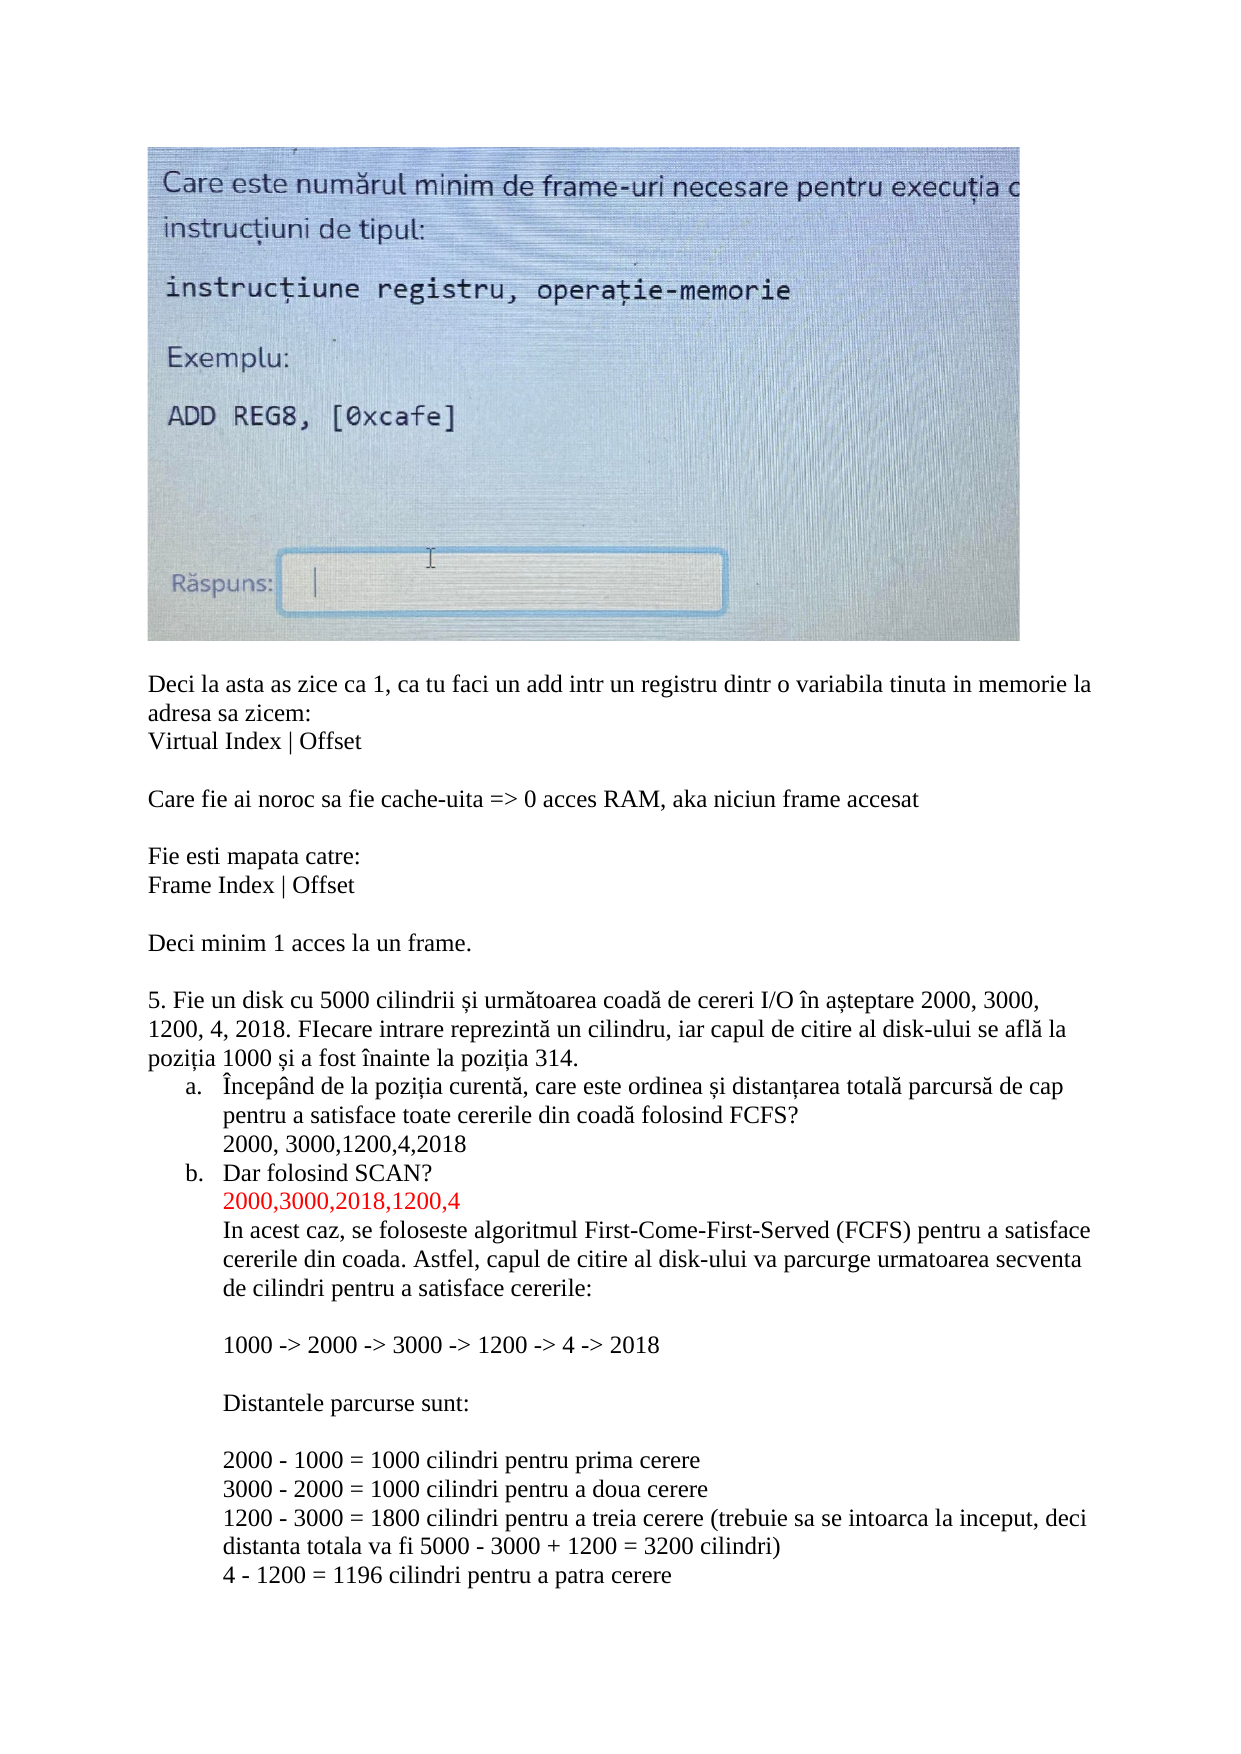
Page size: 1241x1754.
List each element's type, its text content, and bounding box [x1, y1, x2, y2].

text Deci minim 1 acces la un frame. [148, 928, 1093, 956]
list Dar folosind SCAN? [185, 1158, 1093, 1186]
text Care fie ai noroc sa fie cache-uita => 0 acces RAM, aka niciun frame accesat [148, 784, 1093, 813]
text 4 - 1200 = 1196 cilindri pentru a patra cerere [223, 1560, 1093, 1589]
text Fie esti mapata catre: [148, 841, 1093, 870]
text Deci la asta as zice ca 1, ca tu faci un add intr un registru dintr o variabila tinuta in memorie la adresa sa zicem: [148, 669, 1093, 726]
text 1000 -> 2000 -> 3000 -> 1200 -> 4 -> 2018 [223, 1330, 1093, 1359]
text In acest caz, se foloseste algoritmul First-Come-First-Served (FCFS) pentru a satisface cererile din coada. Astfel, capul de citire al disk-ului va parcurge urmatoarea secventa de cilindri pentru a satisface cererile: [223, 1215, 1093, 1301]
text 5. Fie un disk cu 5000 cilindrii și următoarea coadă de cereri I/O în așteptare 2000, 3000, 1200, 4, 2018. FIecare intrare reprezintă un cilindru, iar capul de citire al disk-ului se află la poziția 1000 și a fost înainte la poziția 314. [148, 985, 1093, 1071]
text Frame Index | Offset [148, 870, 1093, 899]
text Virtual Index | Offset [148, 726, 1093, 755]
text Distantele parcurse sunt: [223, 1388, 1093, 1416]
text 2000,3000,2018,1200,4 [223, 1186, 1093, 1215]
text 1200 - 3000 = 1800 cilindri pentru a treia cerere (trebuie sa se intoarca la inceput, deci distanta totala va fi 5000 - 3000 + 1200 = 3200 cilindri) [223, 1503, 1093, 1560]
list Începând de la poziția curentă, care este ordinea și distanțarea totală parcursă de cap pentru a satisface toate cererile din coadă folosind FCFS? [185, 1071, 1093, 1129]
text 2000, 3000,1200,4,2018 [223, 1129, 1093, 1158]
picture [147, 147, 1020, 641]
text 3000 - 2000 = 1000 cilindri pentru a doua cerere [223, 1474, 1093, 1503]
text 2000 - 1000 = 1000 cilindri pentru prima cerere [223, 1445, 1093, 1474]
